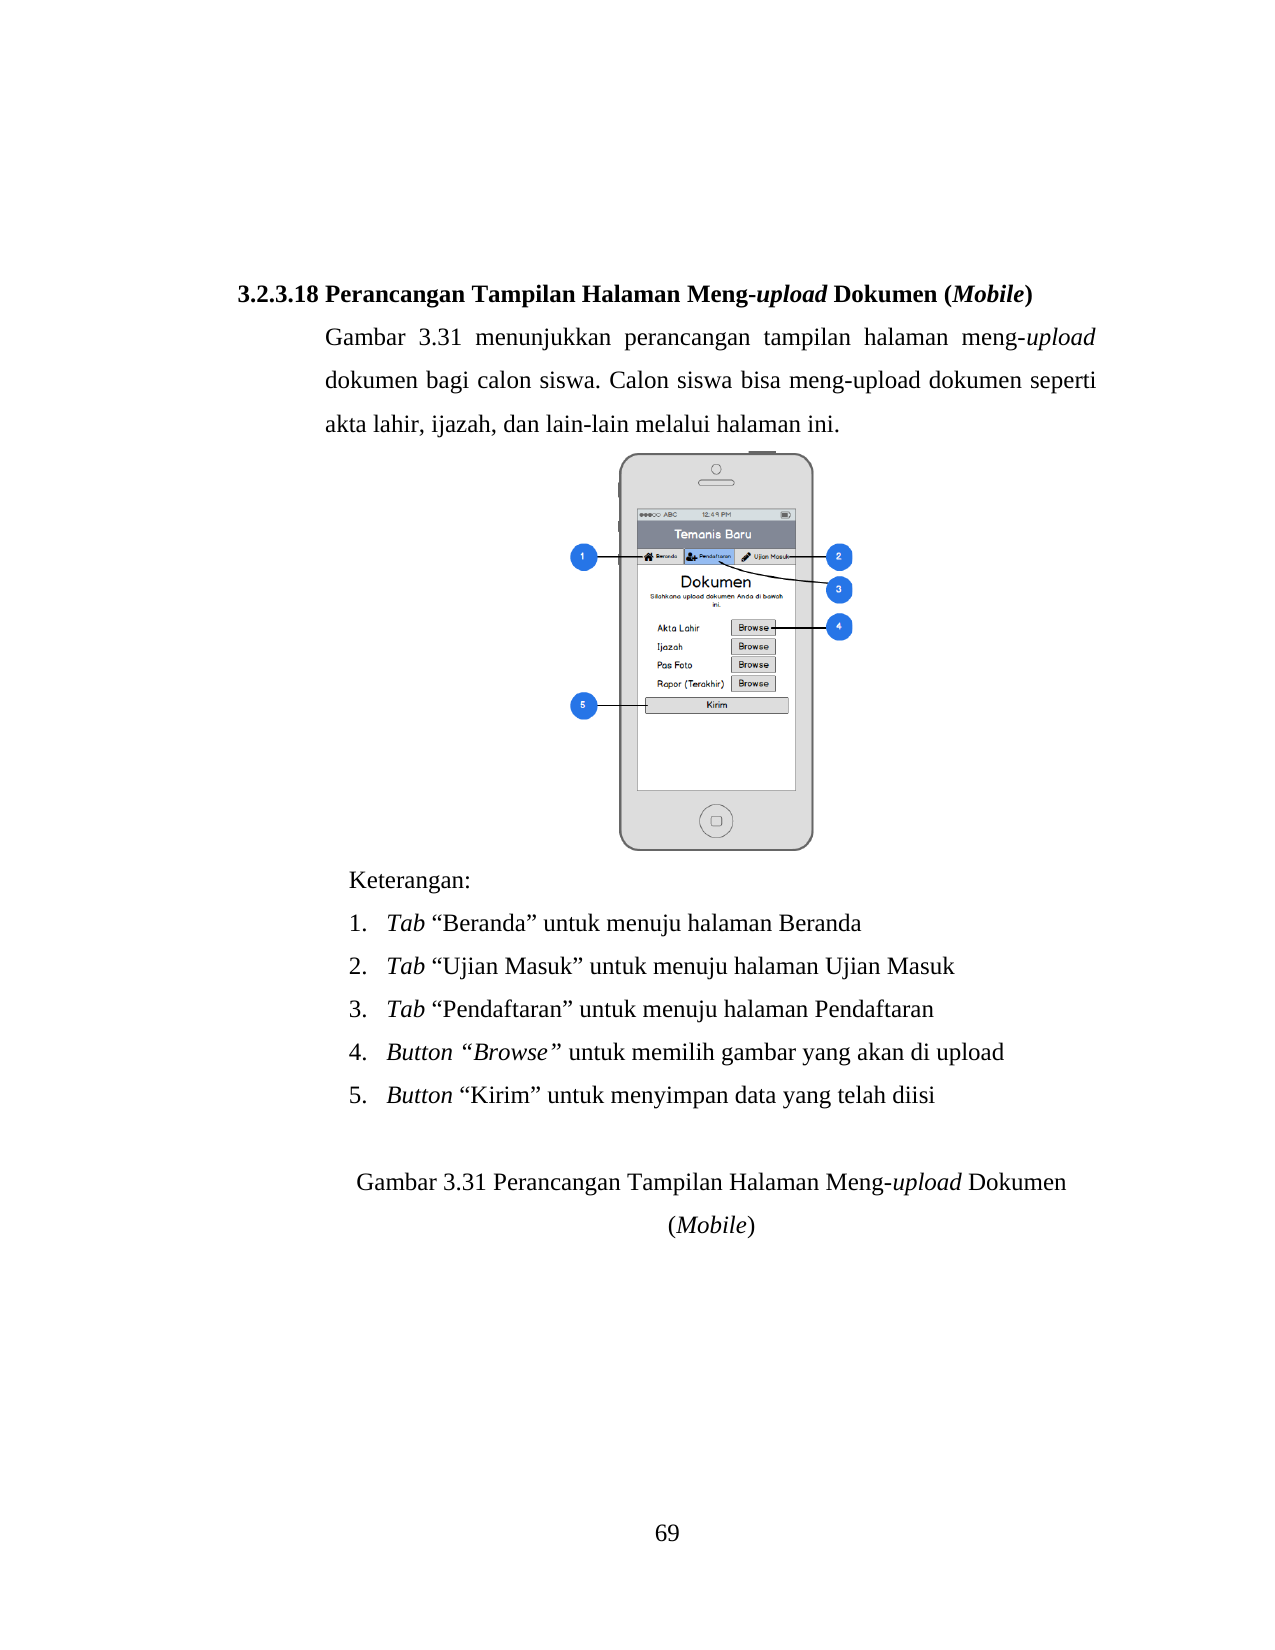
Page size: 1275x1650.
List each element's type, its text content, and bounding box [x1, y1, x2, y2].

list Tab “Beranda” untuk menuju halaman Beranda [349, 908, 1098, 937]
list Gambar 3.31 Perancangan Tampilan Halaman Meng-upload Dokumen (Mobile) [325, 1167, 1098, 1239]
list Button “Kirim” untuk menyimpan data yang telah diisi [349, 1081, 1098, 1109]
list Button “Browse” untuk memilih gambar yang akan di upload [349, 1037, 1098, 1066]
list Perancangan Tampilan Halaman Meng-upload Dokumen (Mobile) [237, 279, 1098, 308]
list Gambar 3.31 menunjukkan perancangan tampilan halaman meng-upload dokumen bagi calon siswa. Calon siswa bisa meng-upload dokumen seperti akta lahir, ijazah, dan lain-lain melalui halaman ini. [325, 322, 1098, 437]
list Keterangan: [349, 865, 1098, 894]
picture [570, 451, 853, 851]
list Tab “Ujian Masuk” untuk menuju halaman Ujian Masuk [349, 951, 1098, 980]
list Tab “Pendaftaran” untuk menuju halaman Pendaftaran [349, 994, 1098, 1023]
